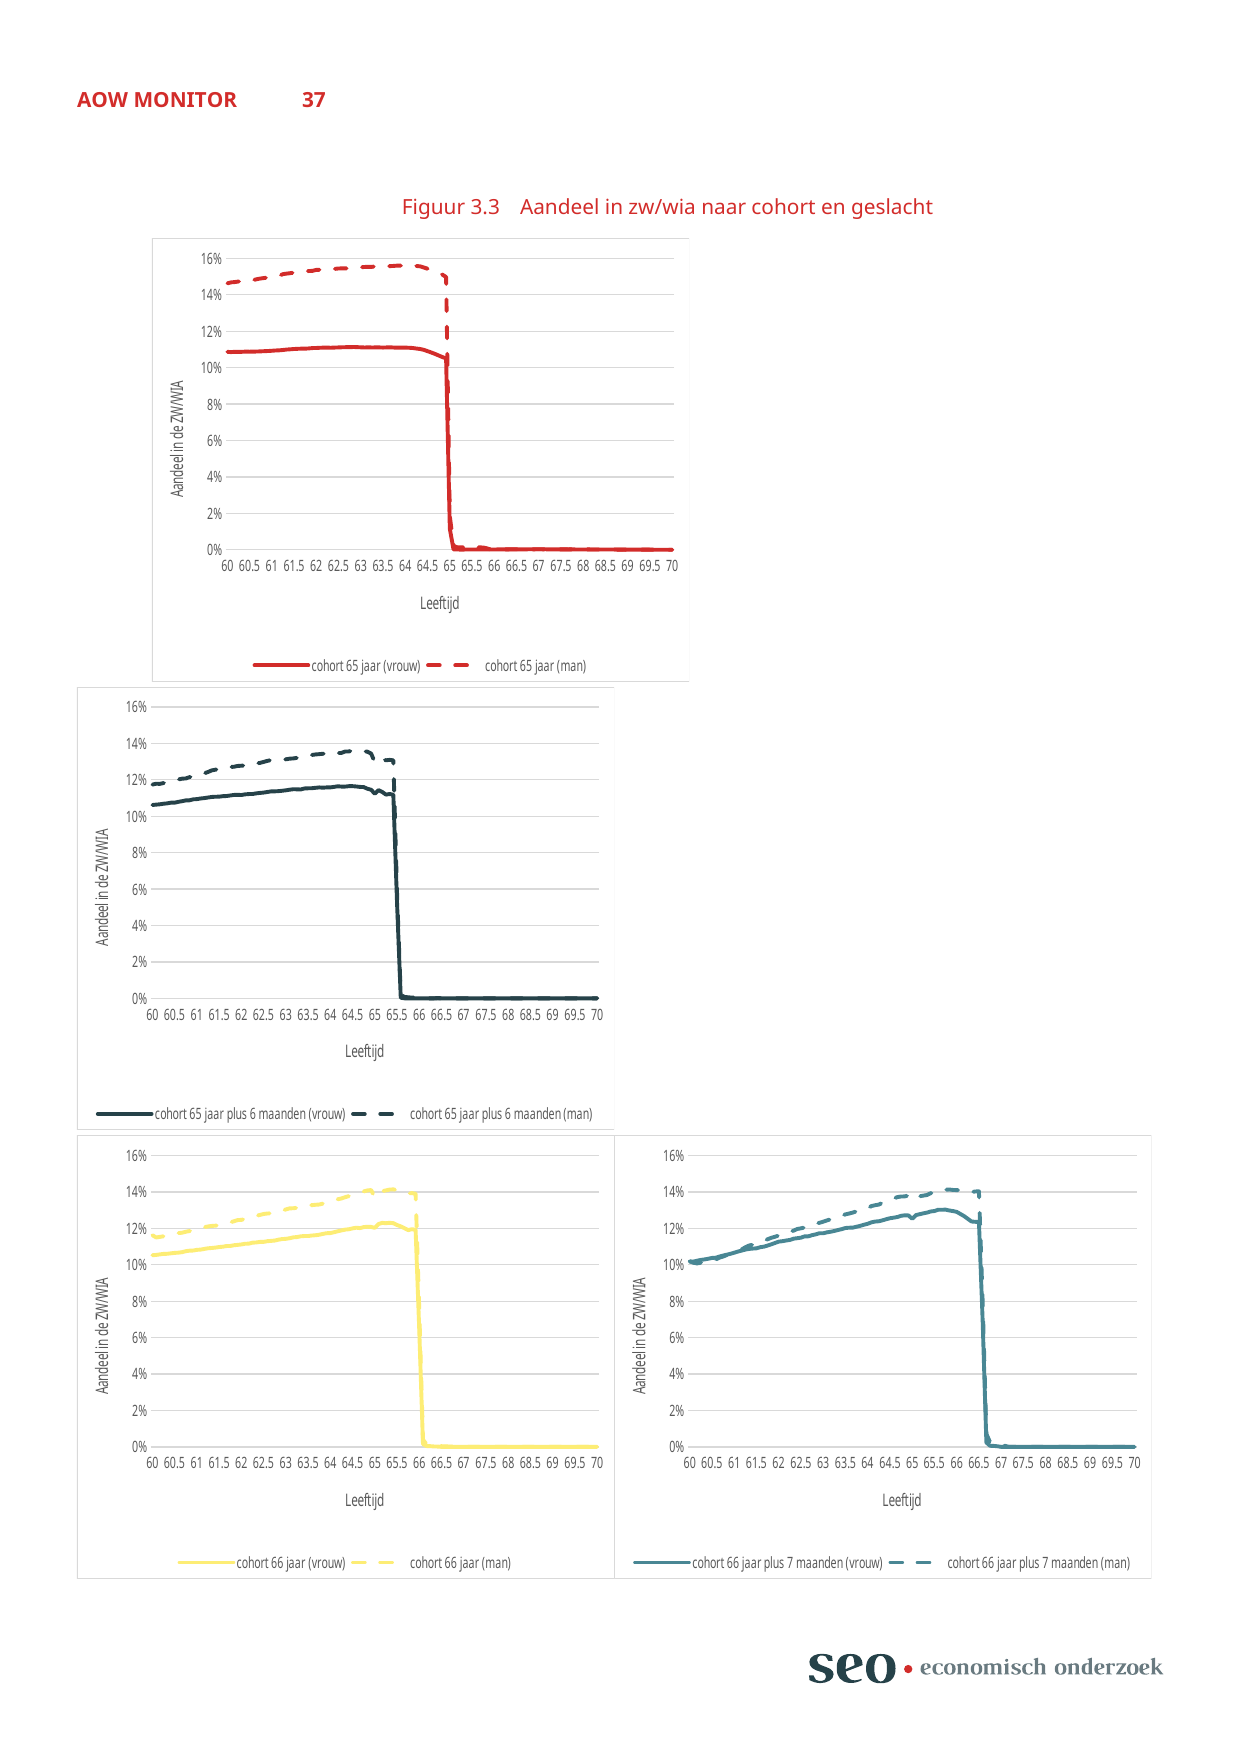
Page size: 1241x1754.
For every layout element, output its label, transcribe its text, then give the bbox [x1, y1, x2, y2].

list Aandeel in zw/wia naar cohort en geslacht [402, 192, 1163, 220]
